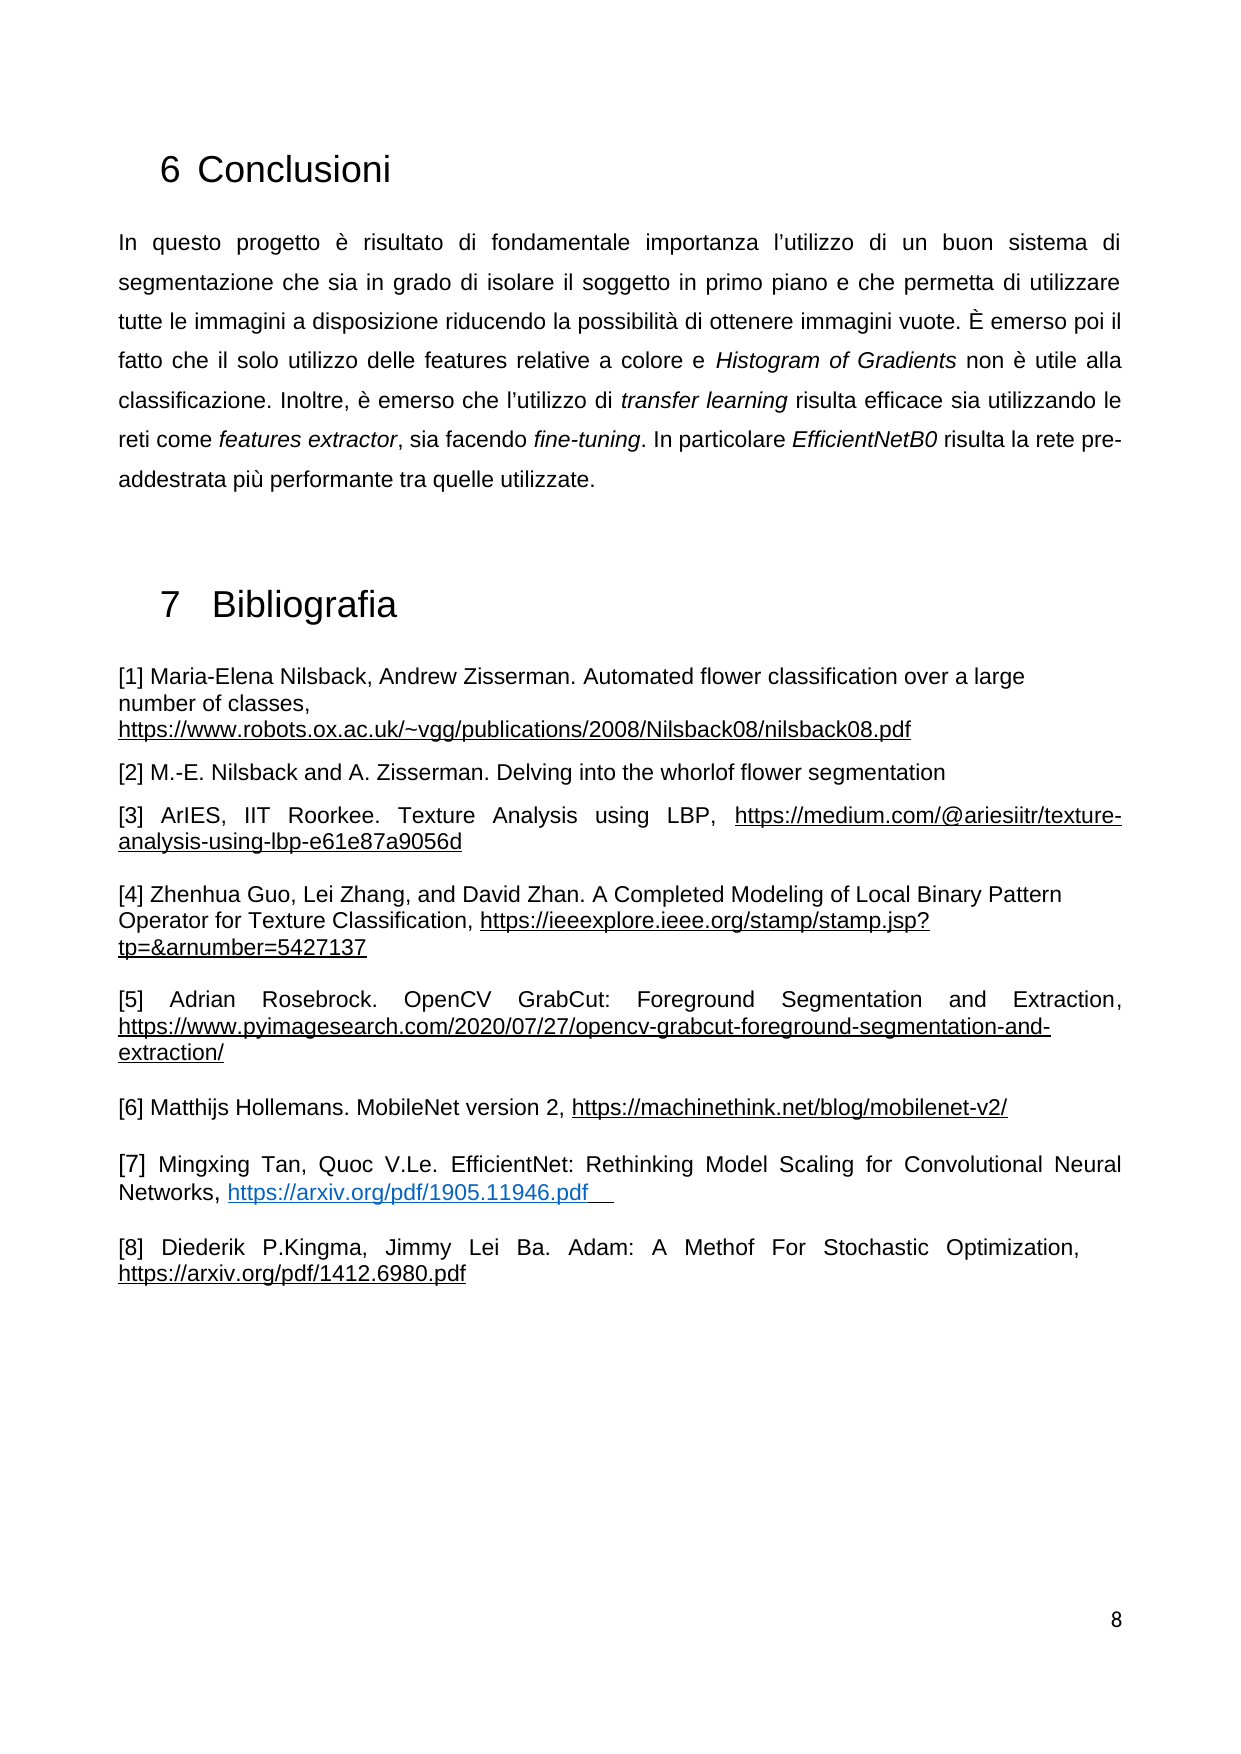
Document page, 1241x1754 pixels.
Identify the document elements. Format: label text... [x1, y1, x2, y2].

text [3] ArIES, IIT Roorkee. Texture Analysis using LBP, https://medium.com/@ariesiitr/texture-analysis-using-lbp-e61e87a9056d [118, 802, 1122, 854]
text [8] Diederik P.Kingma, Jimmy Lei Ba. Adam: A Methof For Stochastic Optimization, https://arxiv.org/pdf/1412.6980.pdf [118, 1234, 1081, 1287]
subtitle 7 Bibliografia [159, 582, 1081, 625]
text [5] Adrian Rosebrock. OpenCV GrabCut: Foreground Segmentation and Extraction, https://www.pyimagesearch.com/2020/07/27/opencv-grabcut-foreground-segmentation-and-extraction/ [118, 986, 1122, 1065]
text [1] Maria-Elena Nilsback, Andrew Zisserman. Automated flower classification over a large number of classes, https://www.robots.ox.ac.uk/~vgg/publications/2008/Nilsback08/nilsback08.pdf [118, 663, 1081, 742]
text [7] Mingxing Tan, Quoc V.Le. EfficientNet: Rethinking Model Scaling for Convolutional Neural Networks, https://arxiv.org/pdf/1905.11946.pdf [118, 1148, 1122, 1206]
text [4] Zhenhua Guo, Lei Zhang, and David Zhan. A Completed Modeling of Local Binary Pattern Operator for Texture Classification, https://ieeexplore.ieee.org/stamp/stamp.jsp?tp=&arnumber=5427137 [118, 881, 1122, 960]
subtitle Conclusioni [159, 148, 1081, 191]
text [6] Matthijs Hollemans. MobileNet version 2, https://machinethink.net/blog/mobilenet-v2/ [118, 1094, 1122, 1121]
text [2] M.-E. Nilsback and A. Zisserman. Delving into the whorlof flower segmentation [118, 759, 1081, 785]
text In questo progetto è risultato di fondamentale importanza l’utilizzo di un buon sistema di segmentazione che sia in grado di isolare il soggetto in primo piano e che permetta di utilizzare tutte le immagini a disposizione riducendo la possibilità di ottenere immagini vuote. È emerso poi il fatto che il solo utilizzo delle features relative a colore e Histogram of Gradients non è utile alla classificazione. Inoltre, è emerso che l’utilizzo di transfer learning risulta efficace sia utilizzando le reti come features extractor, sia facendo fine-tuning. In particolare EfficientNetB0 risulta la rete pre-addestrata più performante tra quelle utilizzate. [118, 229, 1122, 492]
